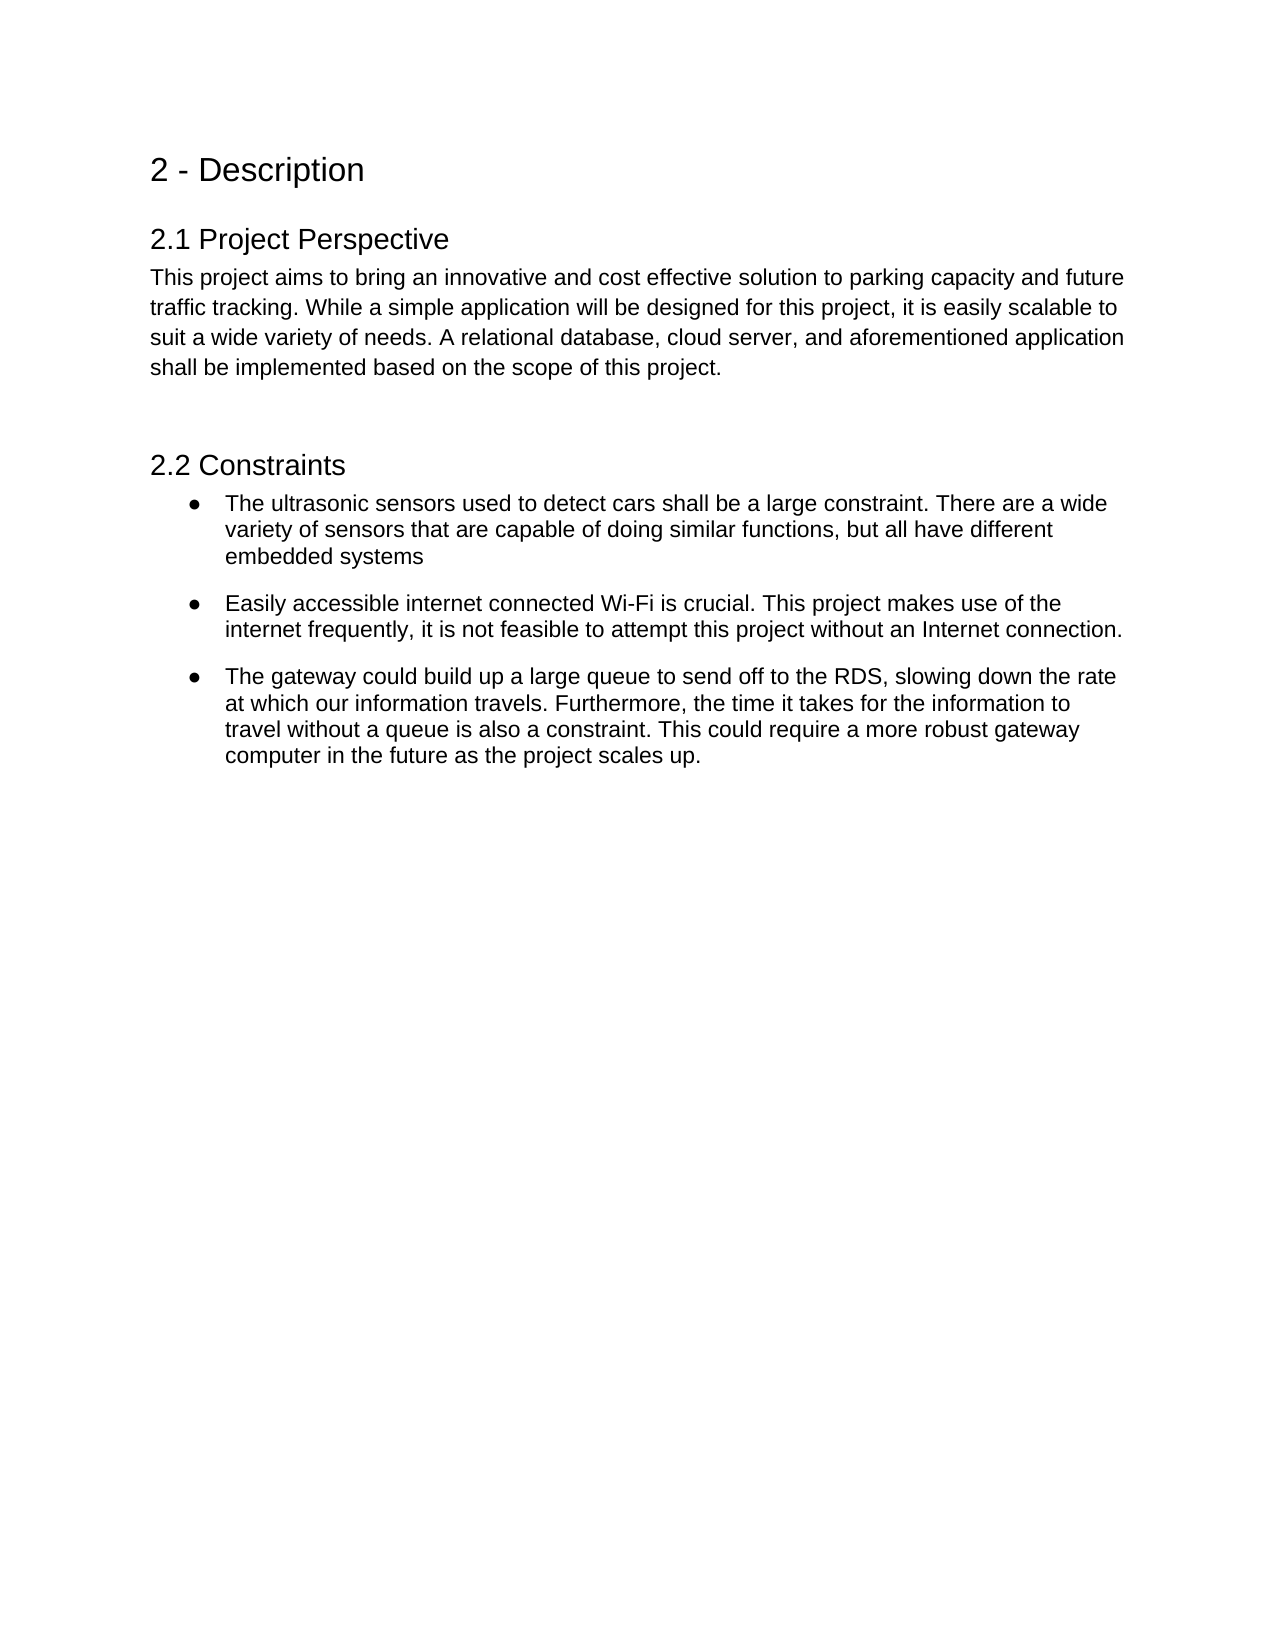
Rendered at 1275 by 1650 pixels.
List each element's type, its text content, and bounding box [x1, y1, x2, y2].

text This project aims to bring an innovative and cost effective solution to parking capacity and future traffic tracking. While a simple application will be designed for this project, it is easily scalable to suit a wide variety of needs. A relational database, cloud server, and aforementioned application shall be implemented based on the scope of this project. [150, 264, 1125, 381]
subtitle 2.1 Project Perspective [150, 222, 1125, 255]
list The gateway could build up a large queue to send off to the RDS, slowing down the rate at which our information travels. Furthermore, the time it takes for the information to travel without a queue is also a constraint. This could require a more robust gateway computer in the future as the project scales up. [187, 663, 1125, 769]
subtitle 2 - Description [150, 150, 1125, 188]
subtitle 2.2 Constraints [150, 448, 1125, 482]
list The ultrasonic sensors used to detect cars shall be a large constraint. There are a wide variety of sensors that are capable of doing similar functions, but all have different embedded systems [187, 490, 1125, 569]
list Easily accessible internet connected Wi-Fi is crucial. This project makes use of the internet frequently, it is not feasible to attempt this project without an Internet connection. [187, 590, 1125, 642]
